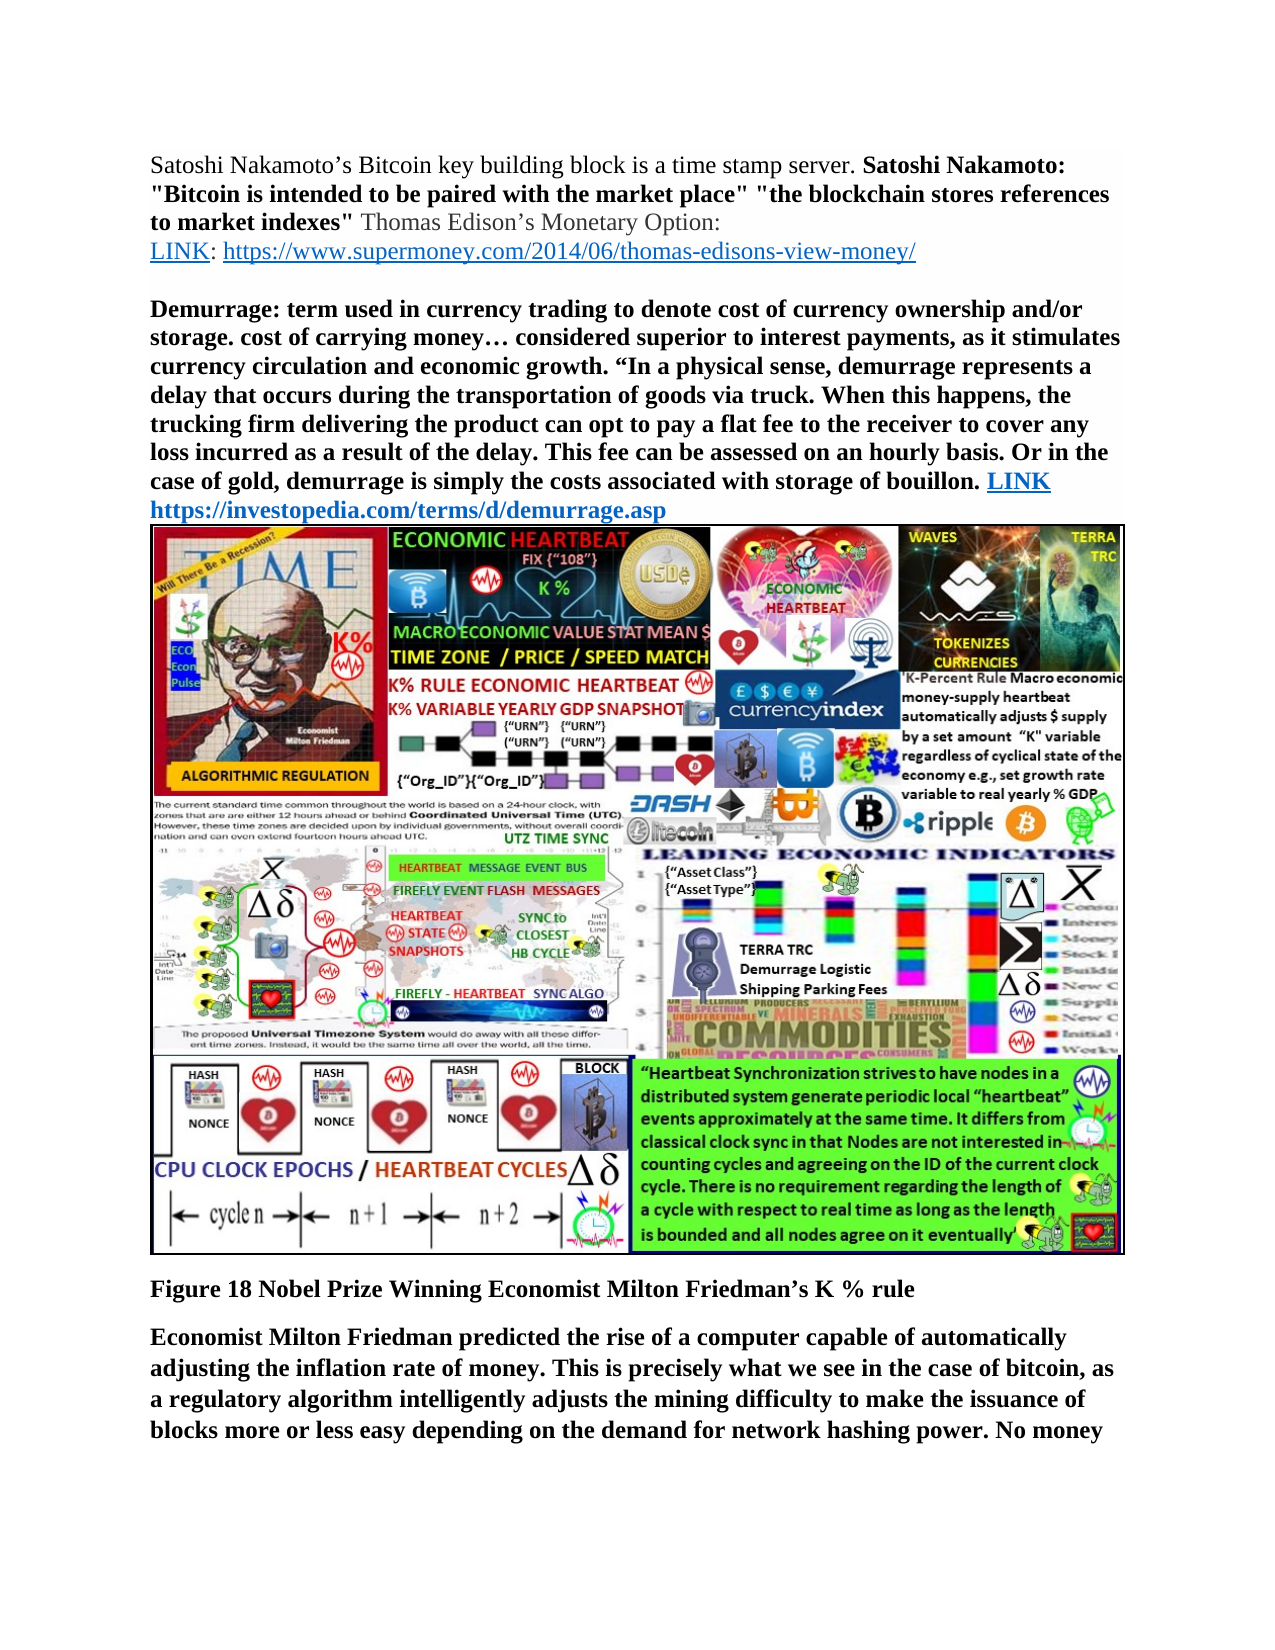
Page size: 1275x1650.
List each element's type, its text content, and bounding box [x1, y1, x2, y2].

text Satoshi Nakamoto’s Bitcoin key building block is a time stamp server. Satoshi Nakamoto: "Bitcoin is intended to be paired with the market place" "the blockchain stores references to market indexes" Thomas Edison’s Monetary Option: [150, 150, 1125, 236]
text Demurrage: term used in currency trading to denote cost of currency ownership and/or storage. cost of carrying money… considered superior to interest payments, as it stimulates currency circulation and economic growth. “In a physical sense, demurrage represents a delay that occurs during the transportation of goods via truck. When this happens, the trucking firm delivering the product can opt to pay a flat fee to the receiver to cover any loss incurred as a result of the delay. This fee can be assessed on an hourly basis. Or in the case of gold, demurrage is simply the costs associated with storage of bouillon. LINK https://investopedia.com/terms/d/demurrage.asp [150, 294, 1125, 524]
picture [152, 526, 1123, 1253]
text Figure 18 Nobel Prize Winning Economist Milton Friedman’s K % rule [150, 1274, 1125, 1303]
text LINK: https://www.supermoney.com/2014/06/thomas-edisons-view-money/ [150, 236, 1125, 265]
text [150, 1322, 1125, 1443]
